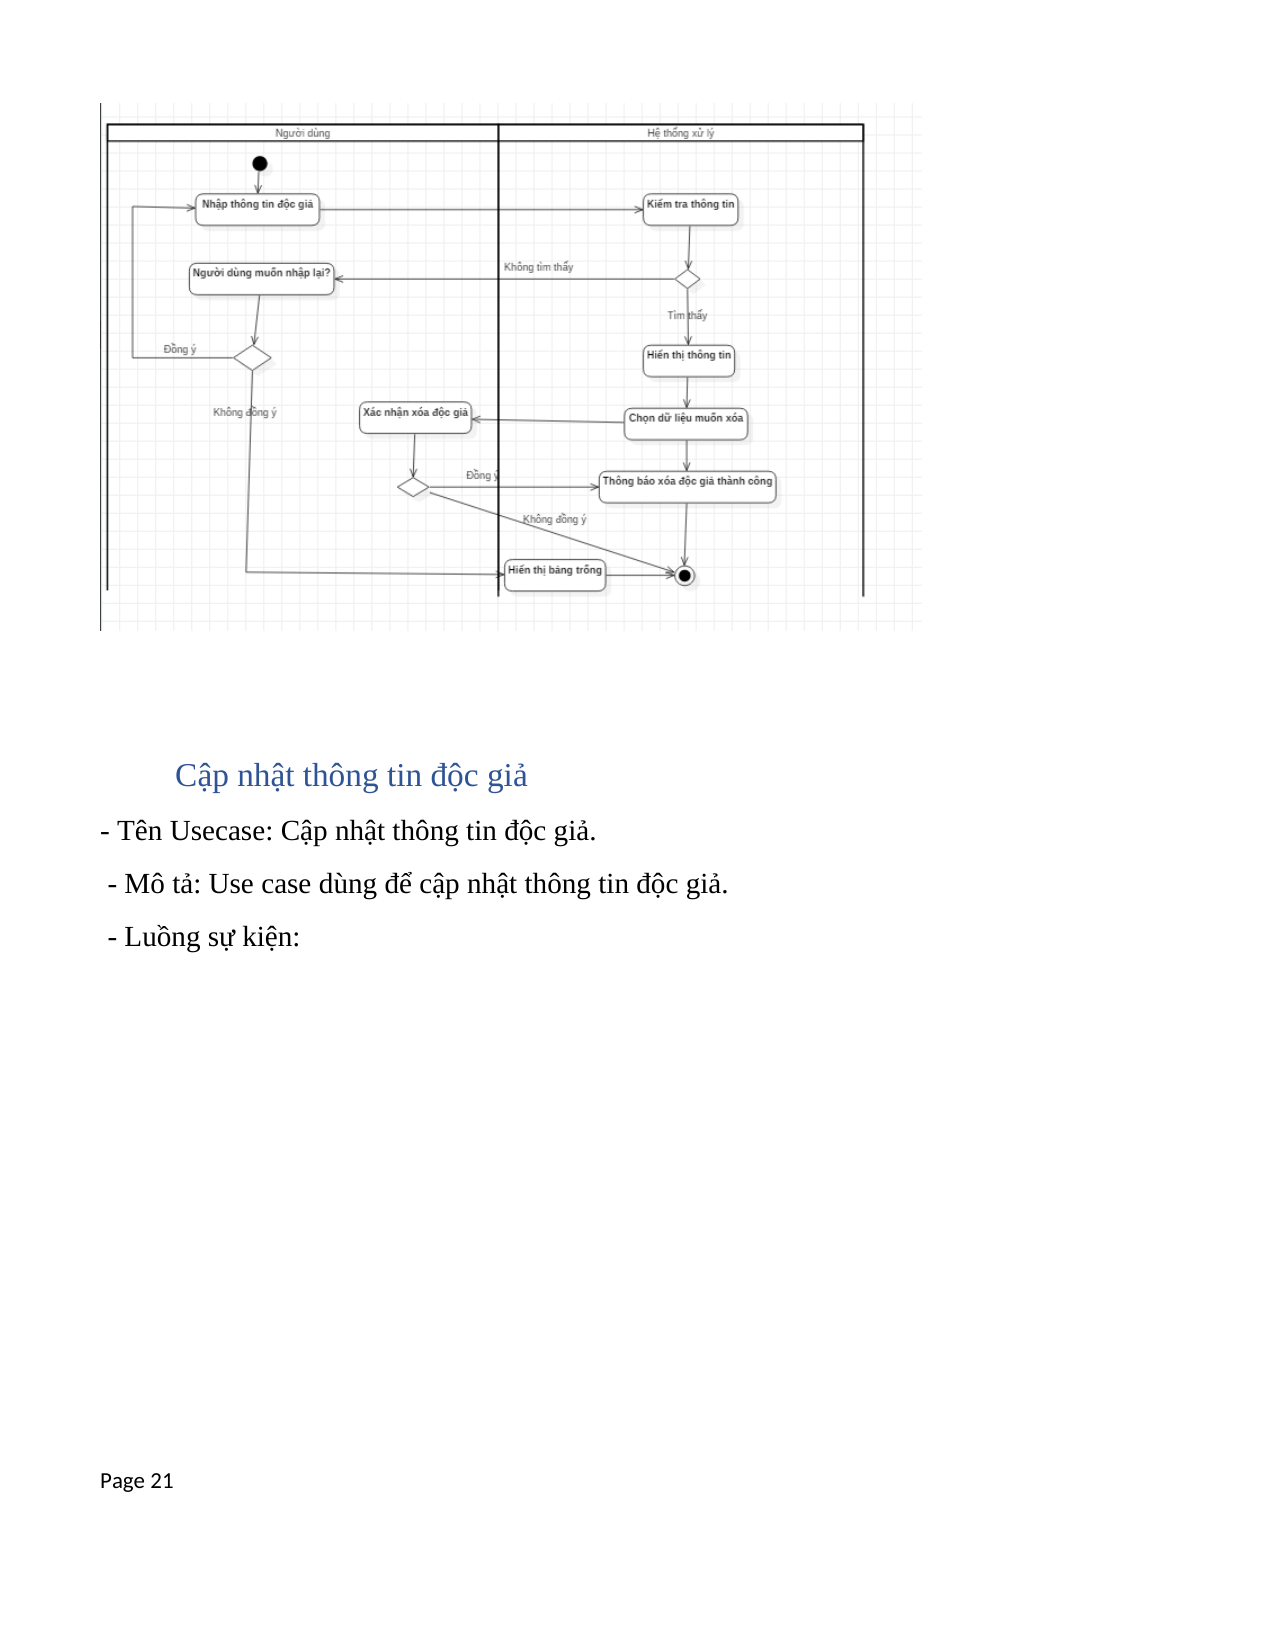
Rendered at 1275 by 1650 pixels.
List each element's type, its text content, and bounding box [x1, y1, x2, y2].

text - Mô tả: Use case dùng để cập nhật thông tin độc giả. [100, 866, 1237, 900]
text - Tên Usecase: Cập nhật thông tin độc giả. [100, 813, 1237, 847]
text Cập nhật thông tin độc giả [100, 755, 1237, 794]
picture [100, 103, 922, 631]
text - Luồng sự kiện: [100, 919, 1237, 953]
